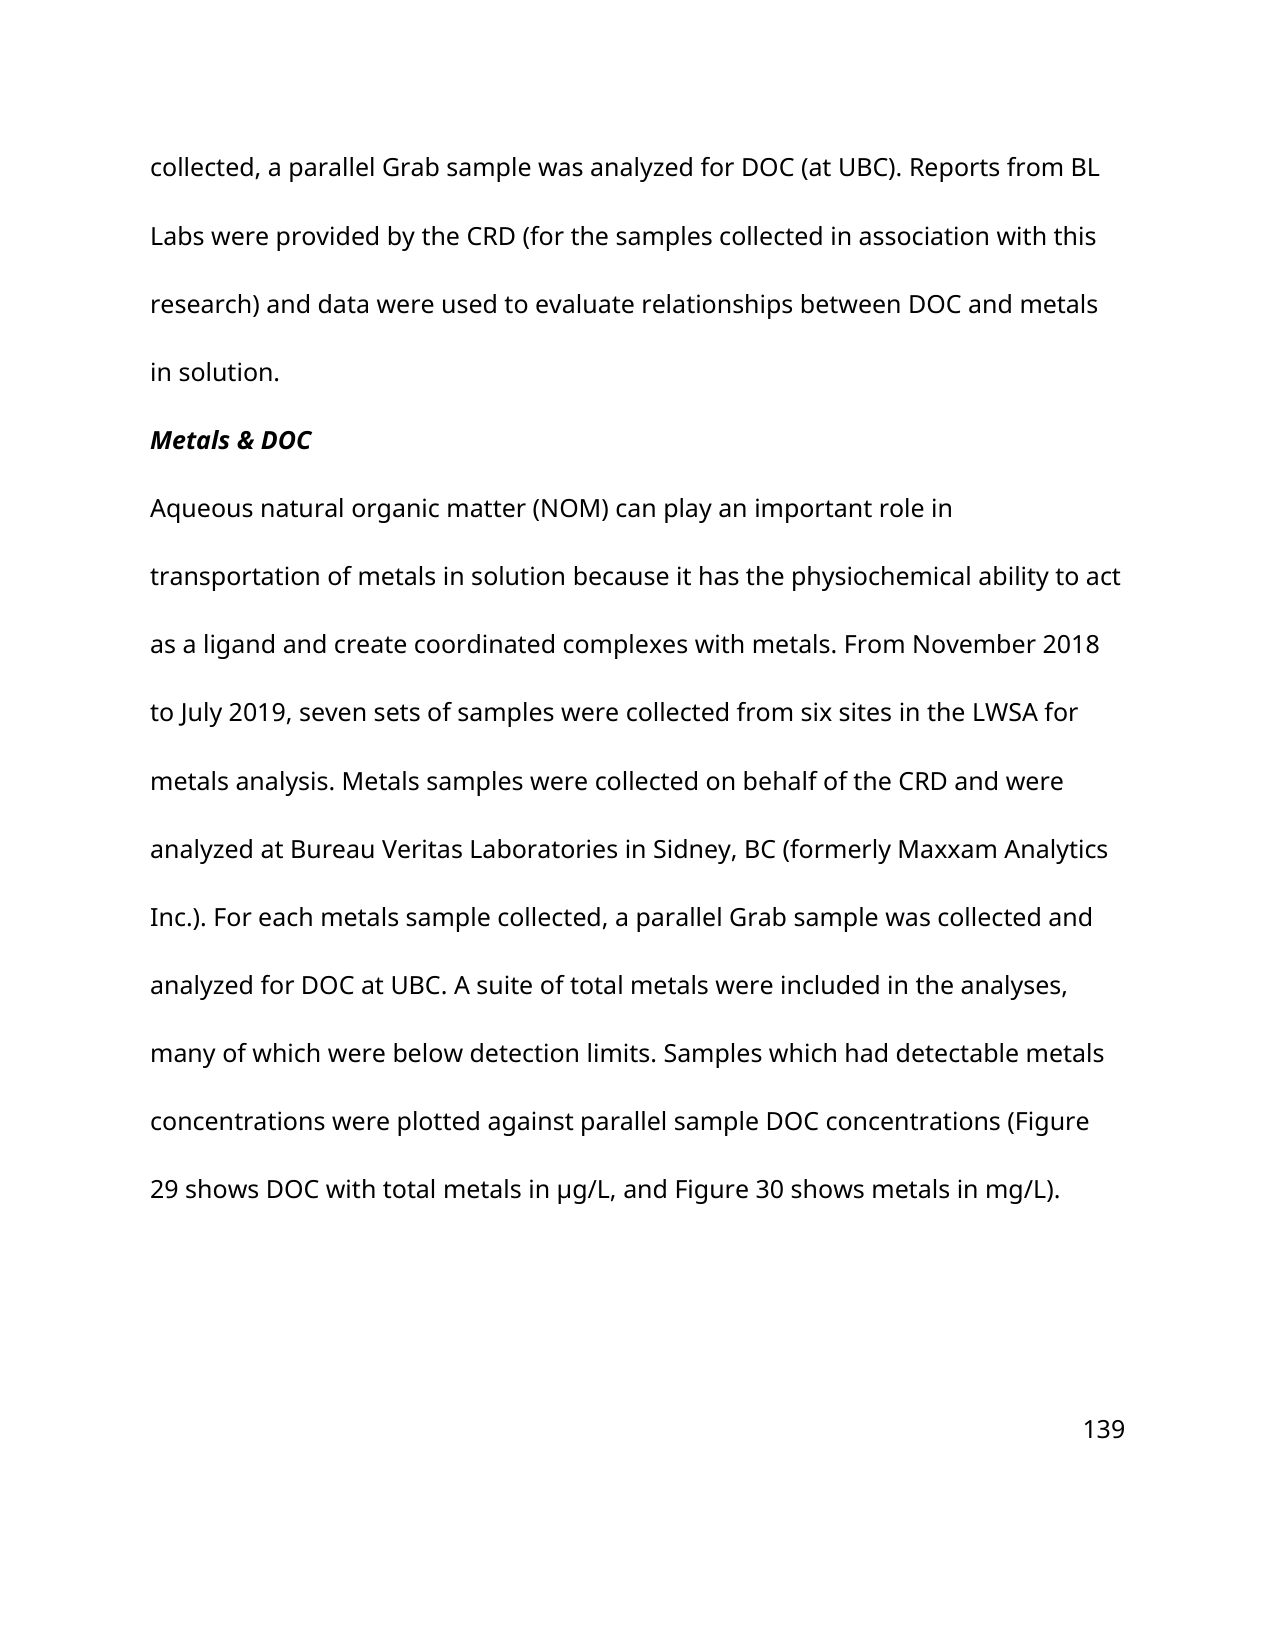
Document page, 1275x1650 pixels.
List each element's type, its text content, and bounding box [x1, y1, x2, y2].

text Metals & DOC [150, 422, 1125, 457]
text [150, 150, 1125, 388]
text Aqueous natural organic matter (NOM) can play an important role in transportation of metals in solution because it has the physiochemical ability to act as a ligand and create coordinated complexes with metals. From November 2018 to July 2019, seven sets of samples were collected from six sites in the LWSA for metals analysis. Metals samples were collected on behalf of the CRD and were analyzed at Bureau Veritas Laboratories in Sidney, BC (formerly Maxxam Analytics Inc.). For each metals sample collected, a parallel Grab sample was collected and analyzed for DOC at UBC. A suite of total metals were included in the analyses, many of which were below detection limits. Samples which had detectable metals concentrations were plotted against parallel sample DOC concentrations (Figure 29 shows DOC with total metals in μg/L, and Figure 30 shows metals in mg/L). [150, 491, 1125, 1206]
